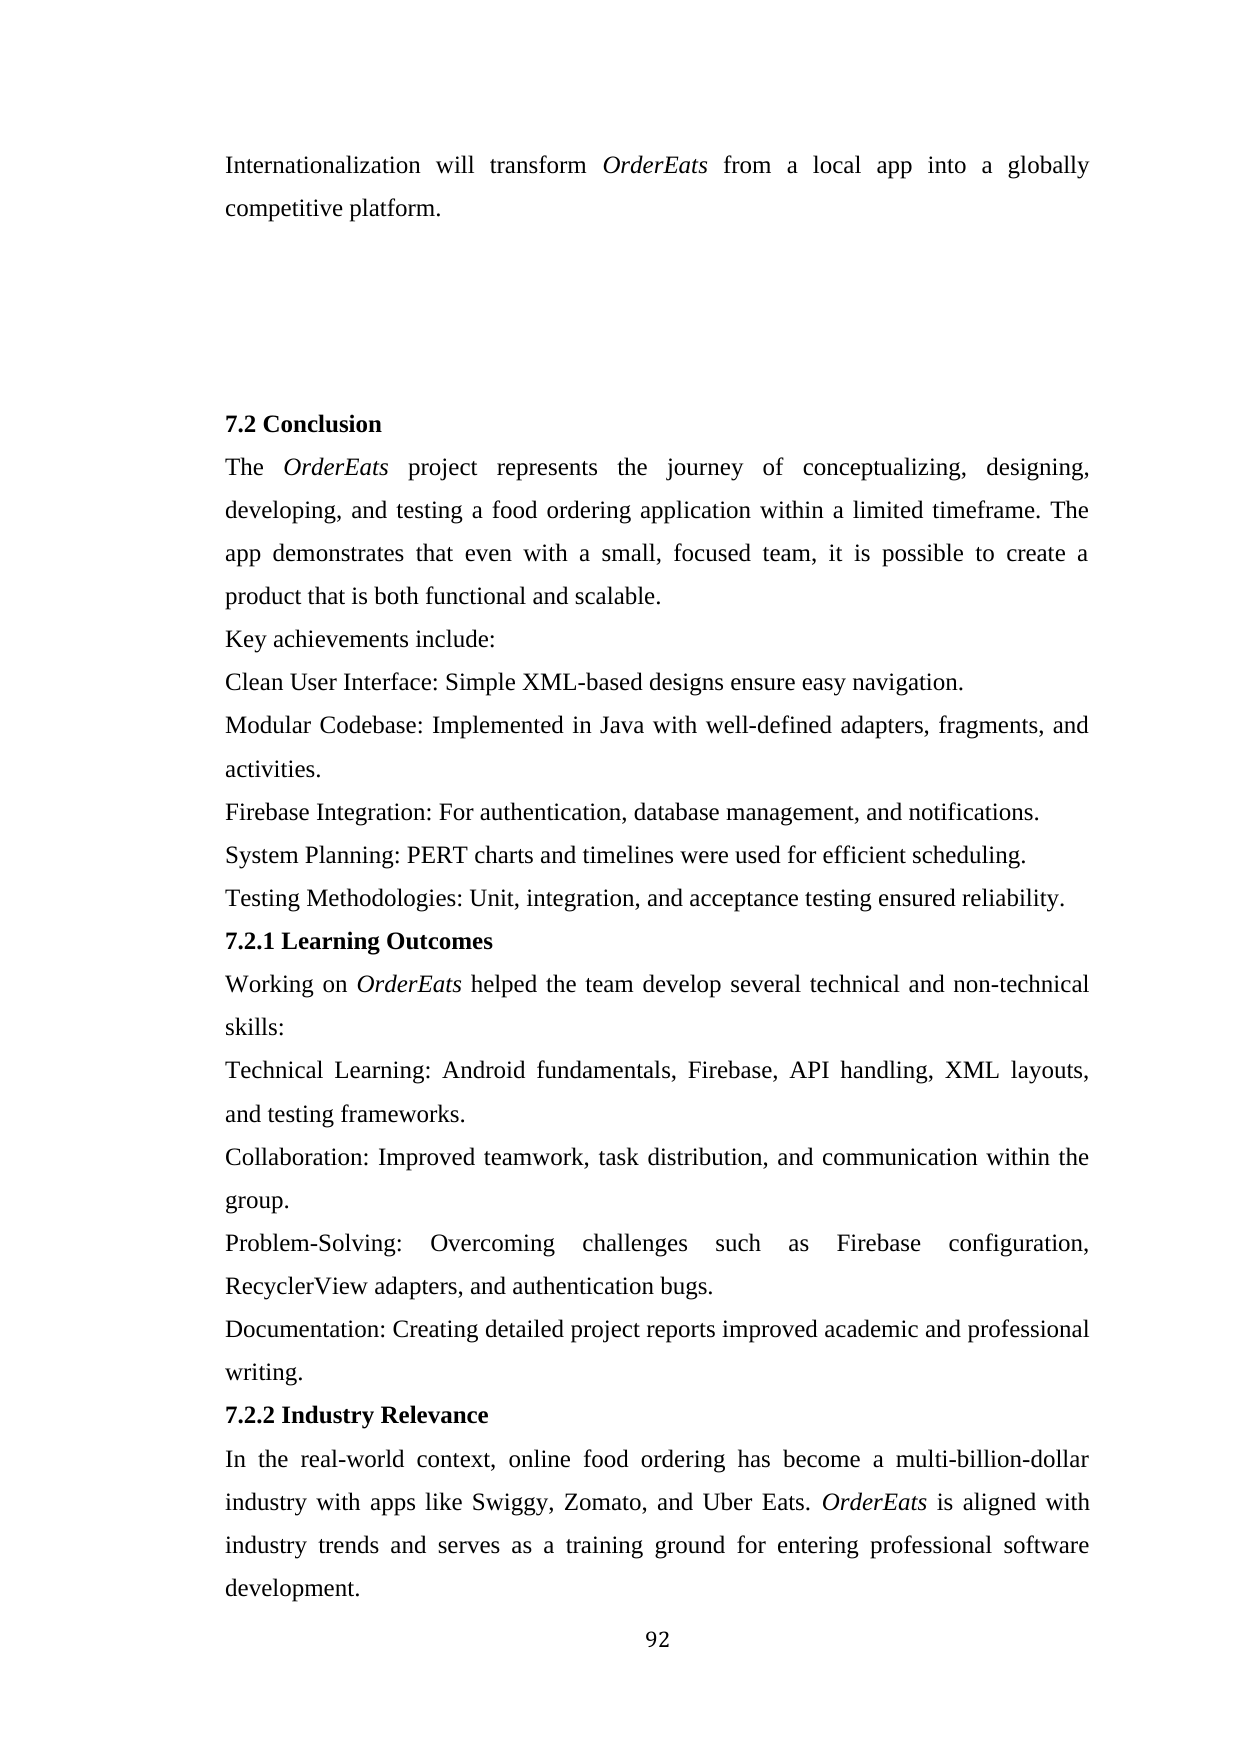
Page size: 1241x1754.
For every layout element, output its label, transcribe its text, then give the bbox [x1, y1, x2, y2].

text 7.2 Conclusion [225, 409, 1090, 437]
text 7.2.1 Learning Outcomes [225, 926, 1090, 955]
text The OrderEats project represents the journey of conceptualizing, designing, developing, and testing a food ordering application within a limited timeframe. The app demonstrates that even with a small, focused team, it is possible to create a product that is both functional and scalable. [225, 452, 1090, 610]
text Technical Learning: Android fundamentals, Firebase, API handling, XML layouts, and testing frameworks. [225, 1056, 1090, 1127]
text Testing Methodologies: Unit, integration, and acceptance testing ensured reliability. [225, 883, 1090, 912]
text System Planning: PERT charts and timelines were used for efficient scheduling. [225, 840, 1090, 869]
text In the real-world context, online food ordering has become a multi-billion-dollar industry with apps like Swiggy, Zomato, and Uber Eats. OrderEats is aligned with industry trends and serves as a training ground for entering professional software development. [225, 1444, 1090, 1602]
text Key achievements include: [225, 624, 1090, 653]
text Documentation: Creating detailed project reports improved academic and professional writing. [225, 1314, 1090, 1386]
text Working on OrderEats helped the team develop several technical and non-technical skills: [225, 969, 1090, 1041]
text Problem-Solving: Overcoming challenges such as Firebase configuration, RecyclerView adapters, and authentication bugs. [225, 1228, 1090, 1300]
text Internationalization will transform OrderEats from a local app into a globally competitive platform. [225, 150, 1090, 222]
text Modular Codebase: Implemented in Java with well-defined adapters, fragments, and activities. [225, 711, 1090, 782]
text Firebase Integration: For authentication, database management, and notifications. [225, 797, 1090, 826]
text Clean User Interface: Simple XML-based designs ensure easy navigation. [225, 667, 1090, 696]
text Collaboration: Improved teamwork, task distribution, and communication within the group. [225, 1142, 1090, 1214]
text 7.2.2 Industry Relevance [225, 1401, 1090, 1429]
